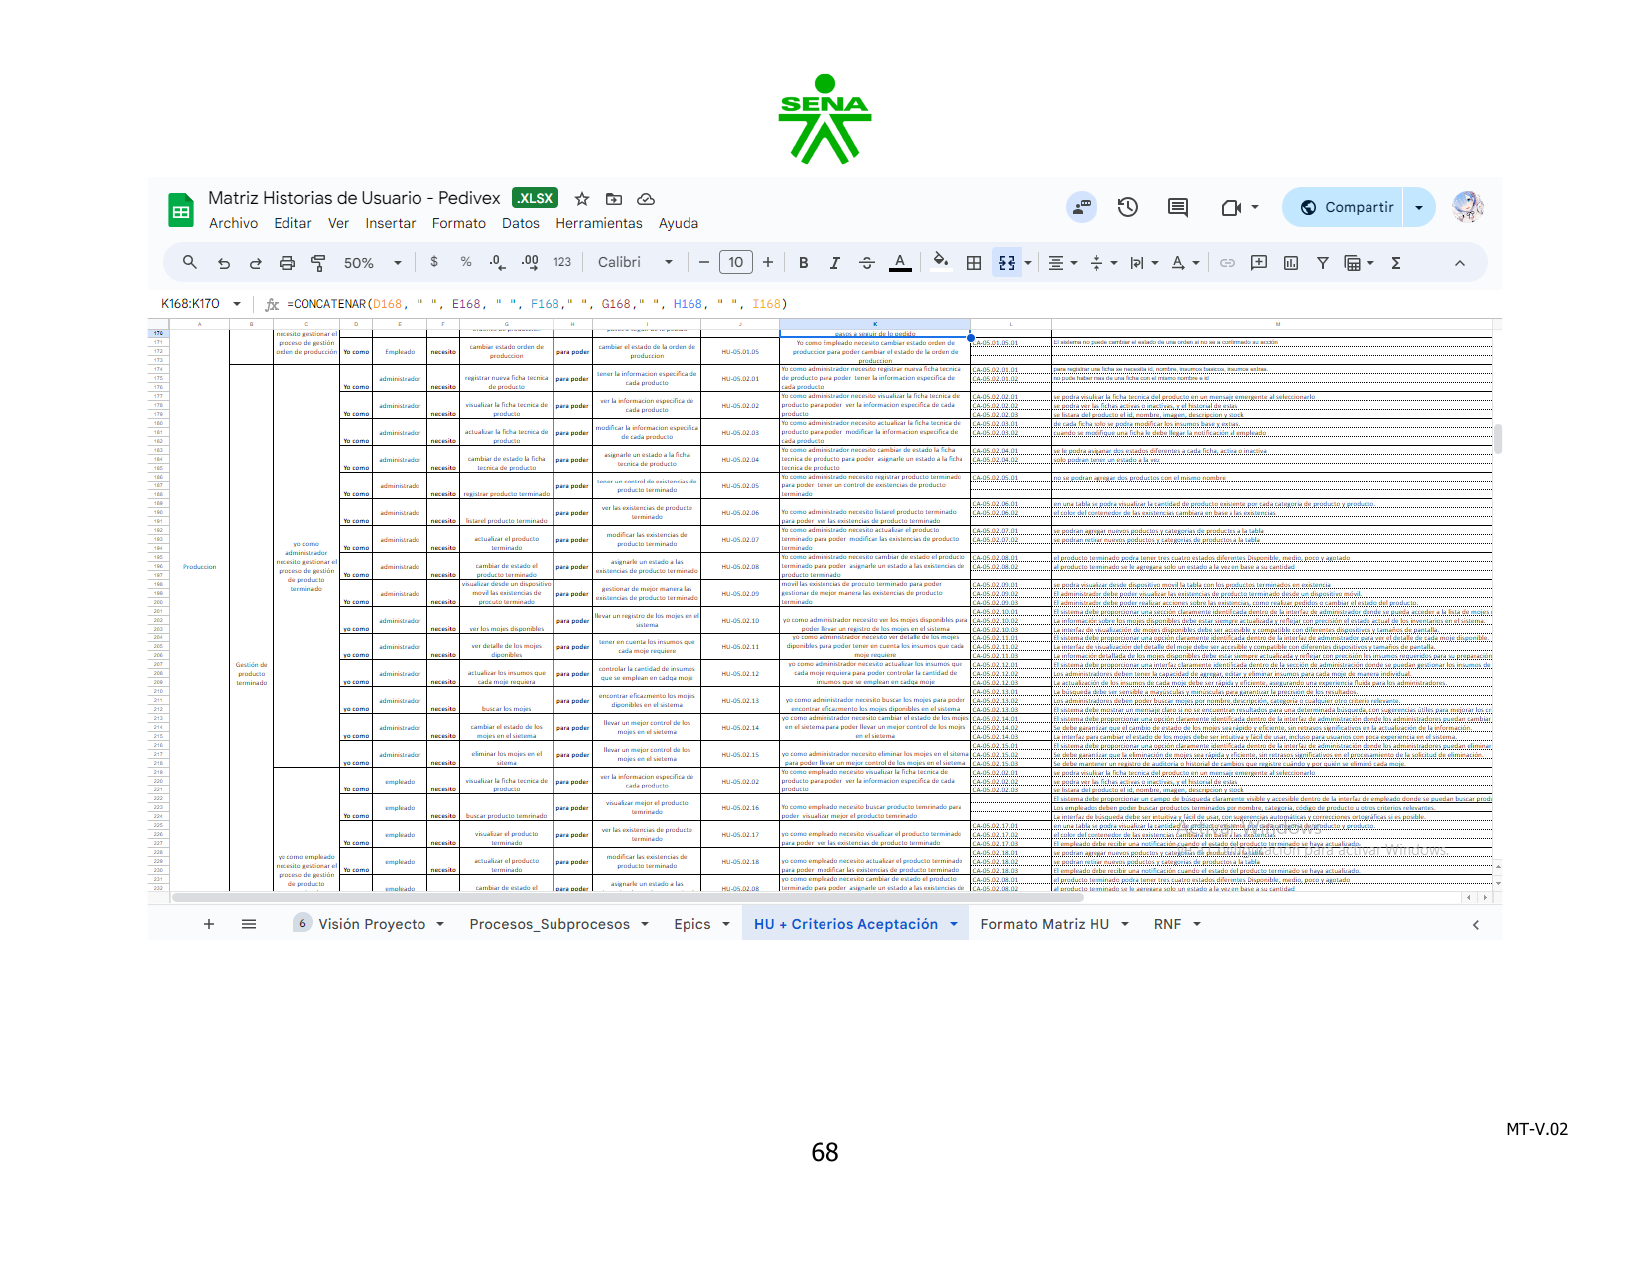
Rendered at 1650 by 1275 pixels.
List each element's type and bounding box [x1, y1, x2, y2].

picture [147, 177, 1503, 940]
picture [778, 73, 872, 165]
